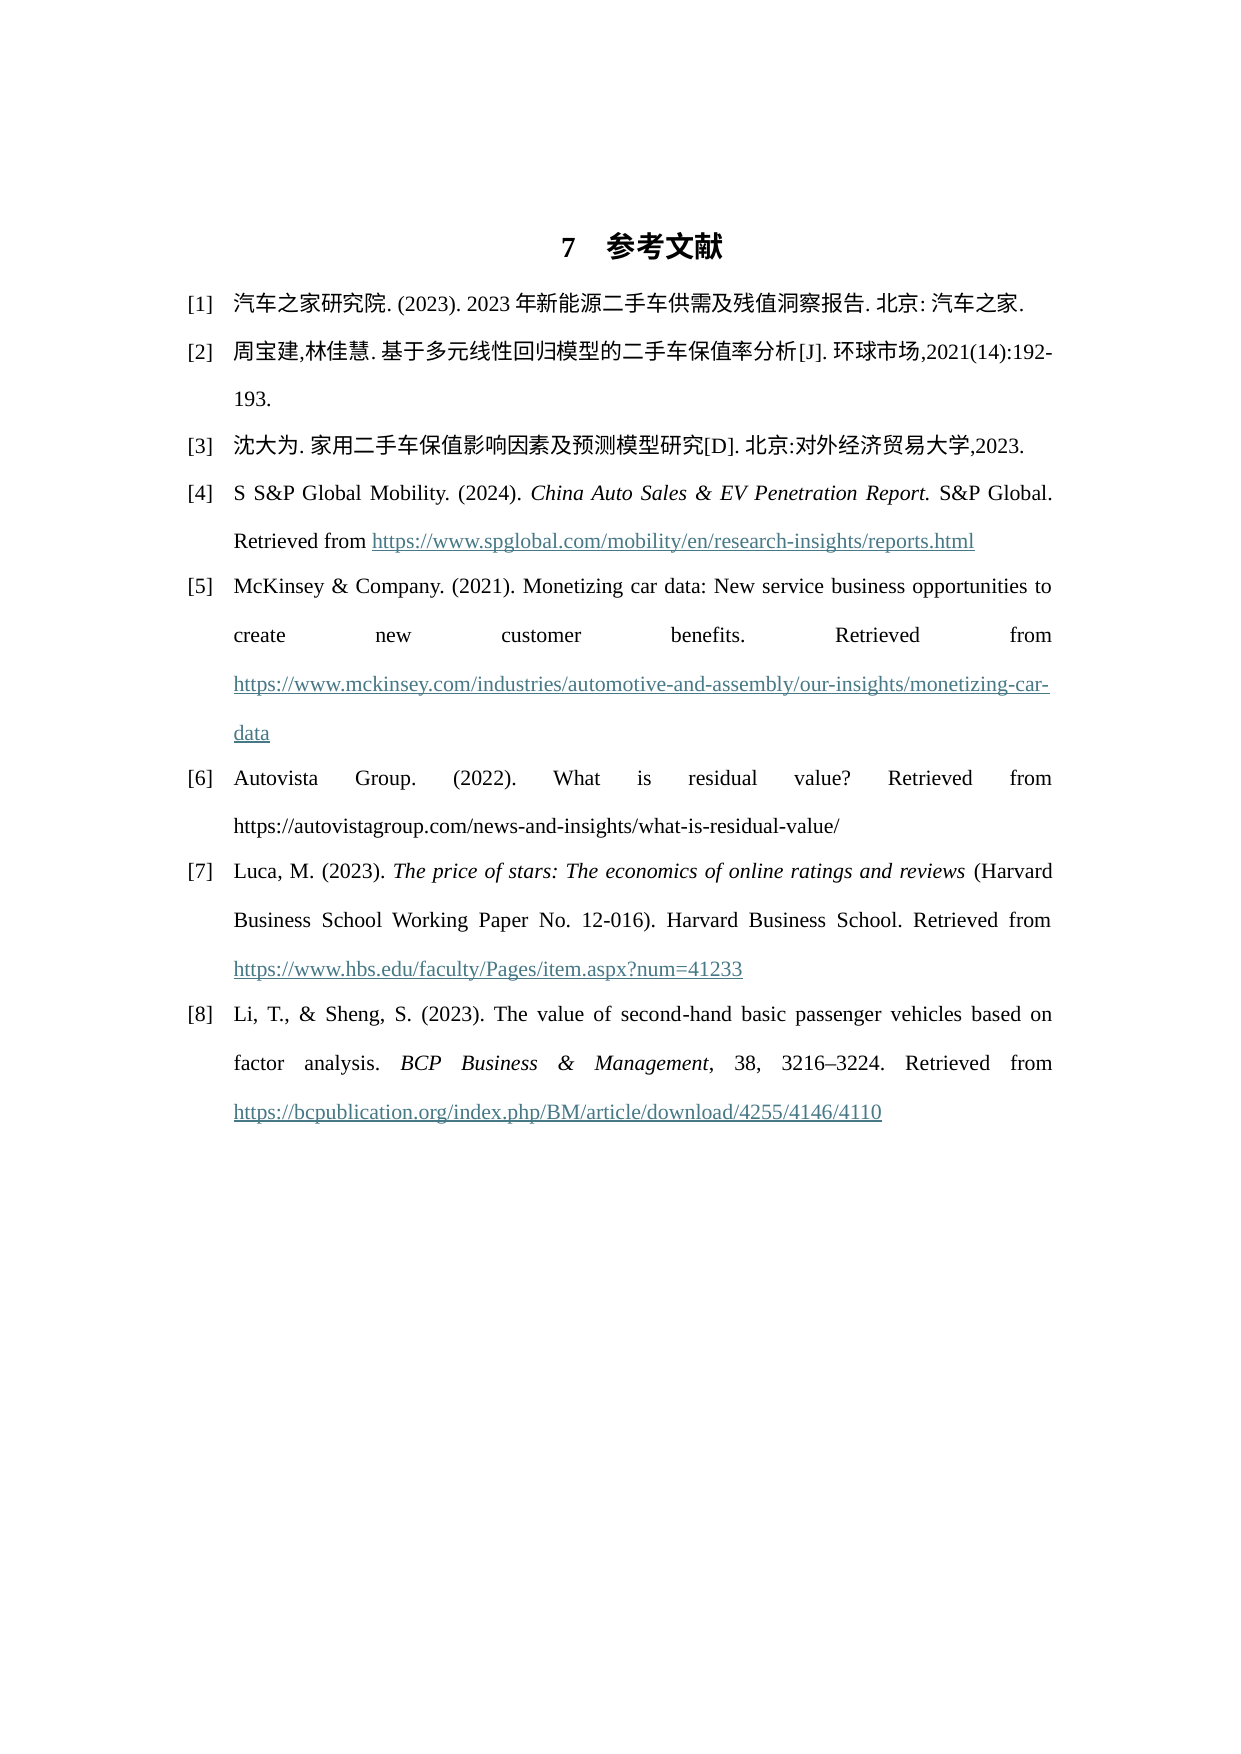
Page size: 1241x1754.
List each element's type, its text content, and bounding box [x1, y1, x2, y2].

list Luca, M. (2023). The price of stars: The economics of online ratings and reviews (Harvard Business School Working Paper No. 12-016). Harvard Business School. Retrieved from https://www.hbs.edu/faculty/Pages/item.aspx?num=41233 [187, 855, 1053, 985]
list Li, T., & Sheng, S. (2023). The value of second‑hand basic passenger vehicles based on factor analysis. BCP Business & Management, 38, 3216–3224. Retrieved from https://bcpublication.org/index.php/BM/article/download/4255/4146/4110 [187, 997, 1053, 1127]
list 沈大为. 家用二手车保值影响因素及预测模型研究[D]. 北京:对外经济贸易大学,2023. [187, 427, 1053, 460]
list 汽车之家研究院. (2023). 2023年新能源二手车供需及残值洞察报告. 北京: 汽车之家. [187, 285, 1053, 318]
list Autovista Group. (2022). What is residual value? Retrieved from https://autovistagroup.com/news-and-insights/what-is-residual-value/ [187, 761, 1053, 842]
list 周宝建,林佳慧. 基于多元线性回归模型的二手车保值率分析[J]. 环球市场,2021(14):192-193. [187, 334, 1053, 415]
list 参考文献 [231, 212, 1053, 277]
list S S&P Global Mobility. (2024). China Auto Sales & EV Penetration Report. S&P Global. Retrieved from https://www.spglobal.com/mobility/en/research-insights/reports.html [187, 476, 1053, 557]
list McKinsey & Company. (2021). Monetizing car data: New service business opportunities to create new customer benefits. Retrieved from https://www.mckinsey.com/industries/automotive-and-assembly/our-insights/monetizing-car-data [187, 570, 1053, 748]
